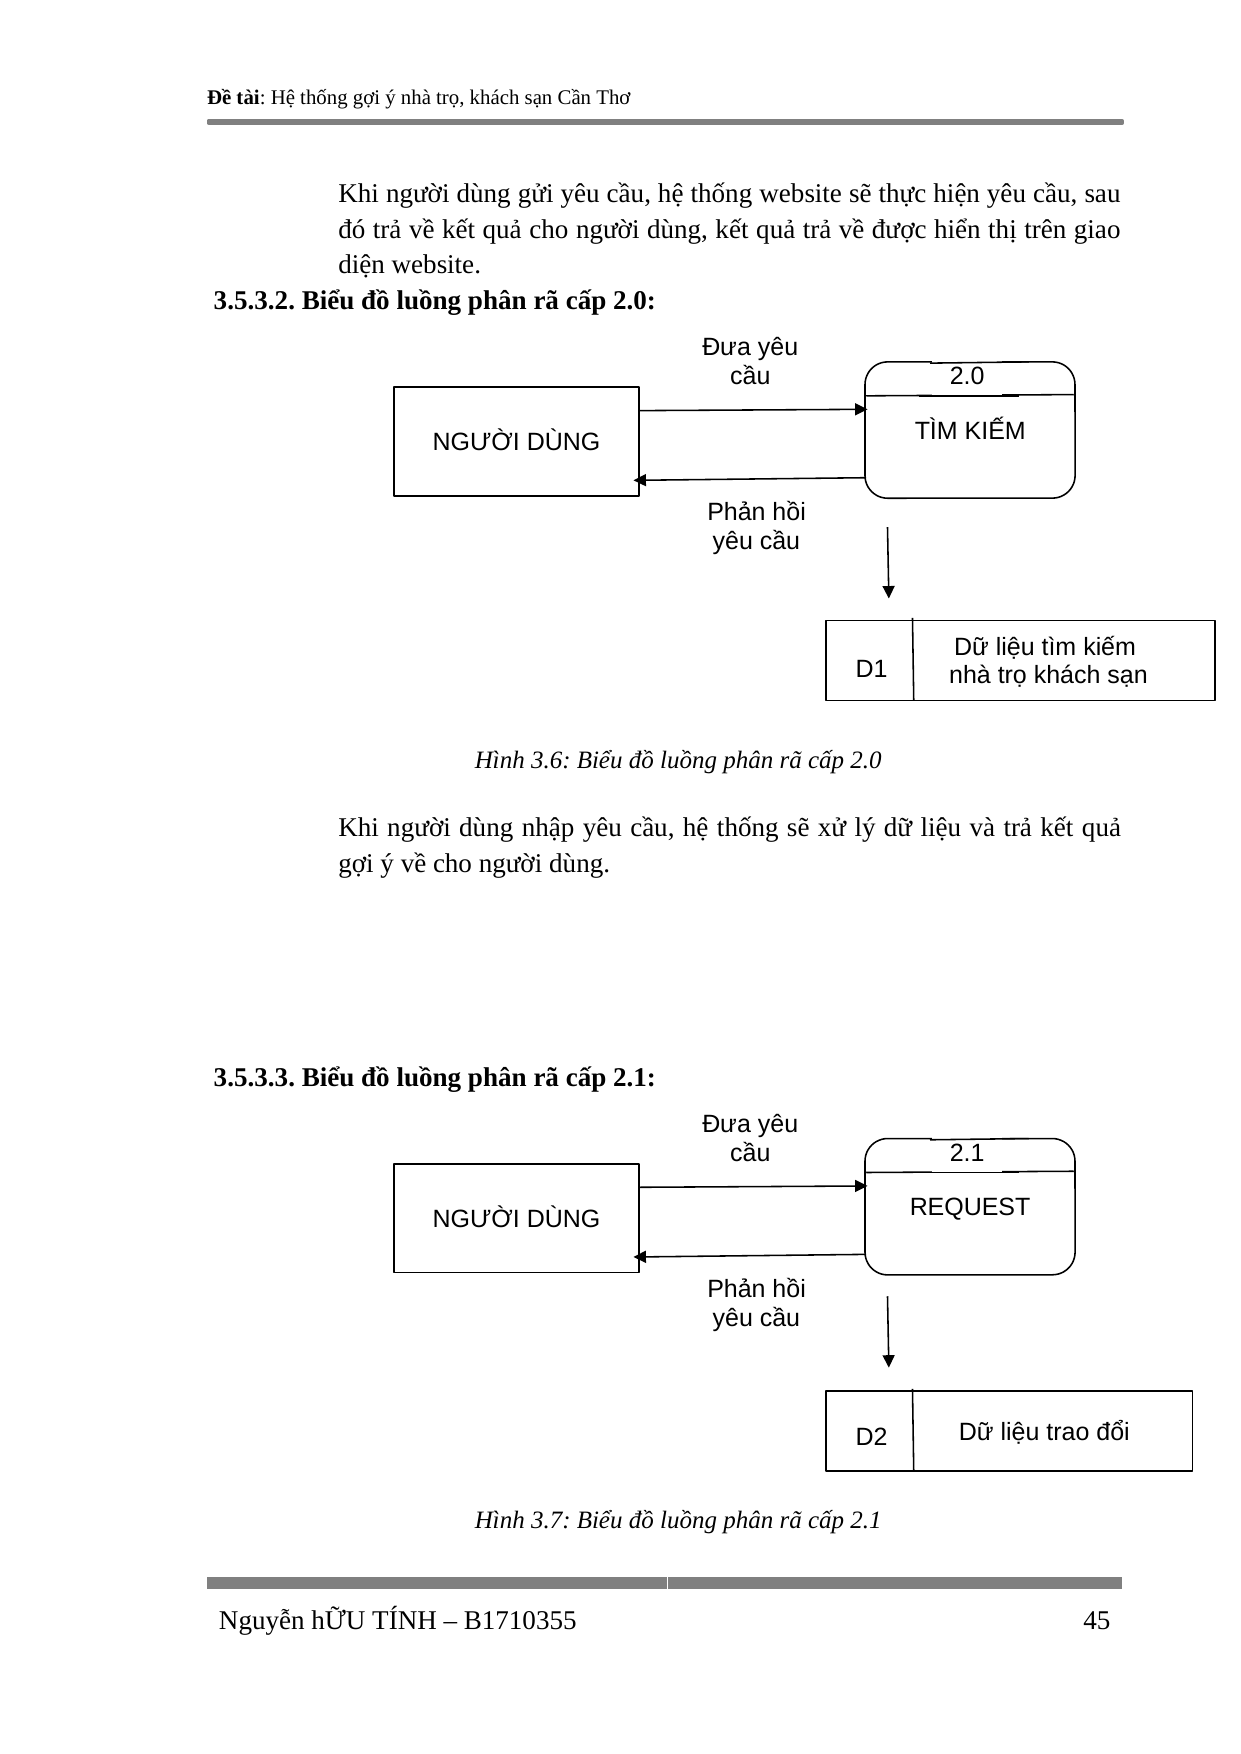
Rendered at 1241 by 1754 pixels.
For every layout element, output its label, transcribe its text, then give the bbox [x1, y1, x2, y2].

text Hình 3.7: Biểu đồ luồng phân rã cấp 2.1 [207, 1505, 1122, 1533]
text Hình 3.6: Biểu đồ luồng phân rã cấp 2.0 [207, 745, 1122, 774]
subtitle 3.5.3.2. Biểu đồ luồng phân rã cấp 2.0: [207, 284, 1122, 316]
list Khi người dùng gửi yêu cầu, hệ thống website sẽ thực hiện yêu cầu, sau đó trả về kết quả cho người dùng, kết quả trả về được hiển thị trên giao diện website. [338, 177, 1122, 280]
subtitle 3.5.3.3. Biểu đồ luồng phân rã cấp 2.1: [207, 1061, 1122, 1092]
list Khi người dùng nhập yêu cầu, hệ thống sẽ xử lý dữ liệu và trả kết quả gợi ý về cho người dùng. [338, 811, 1122, 878]
